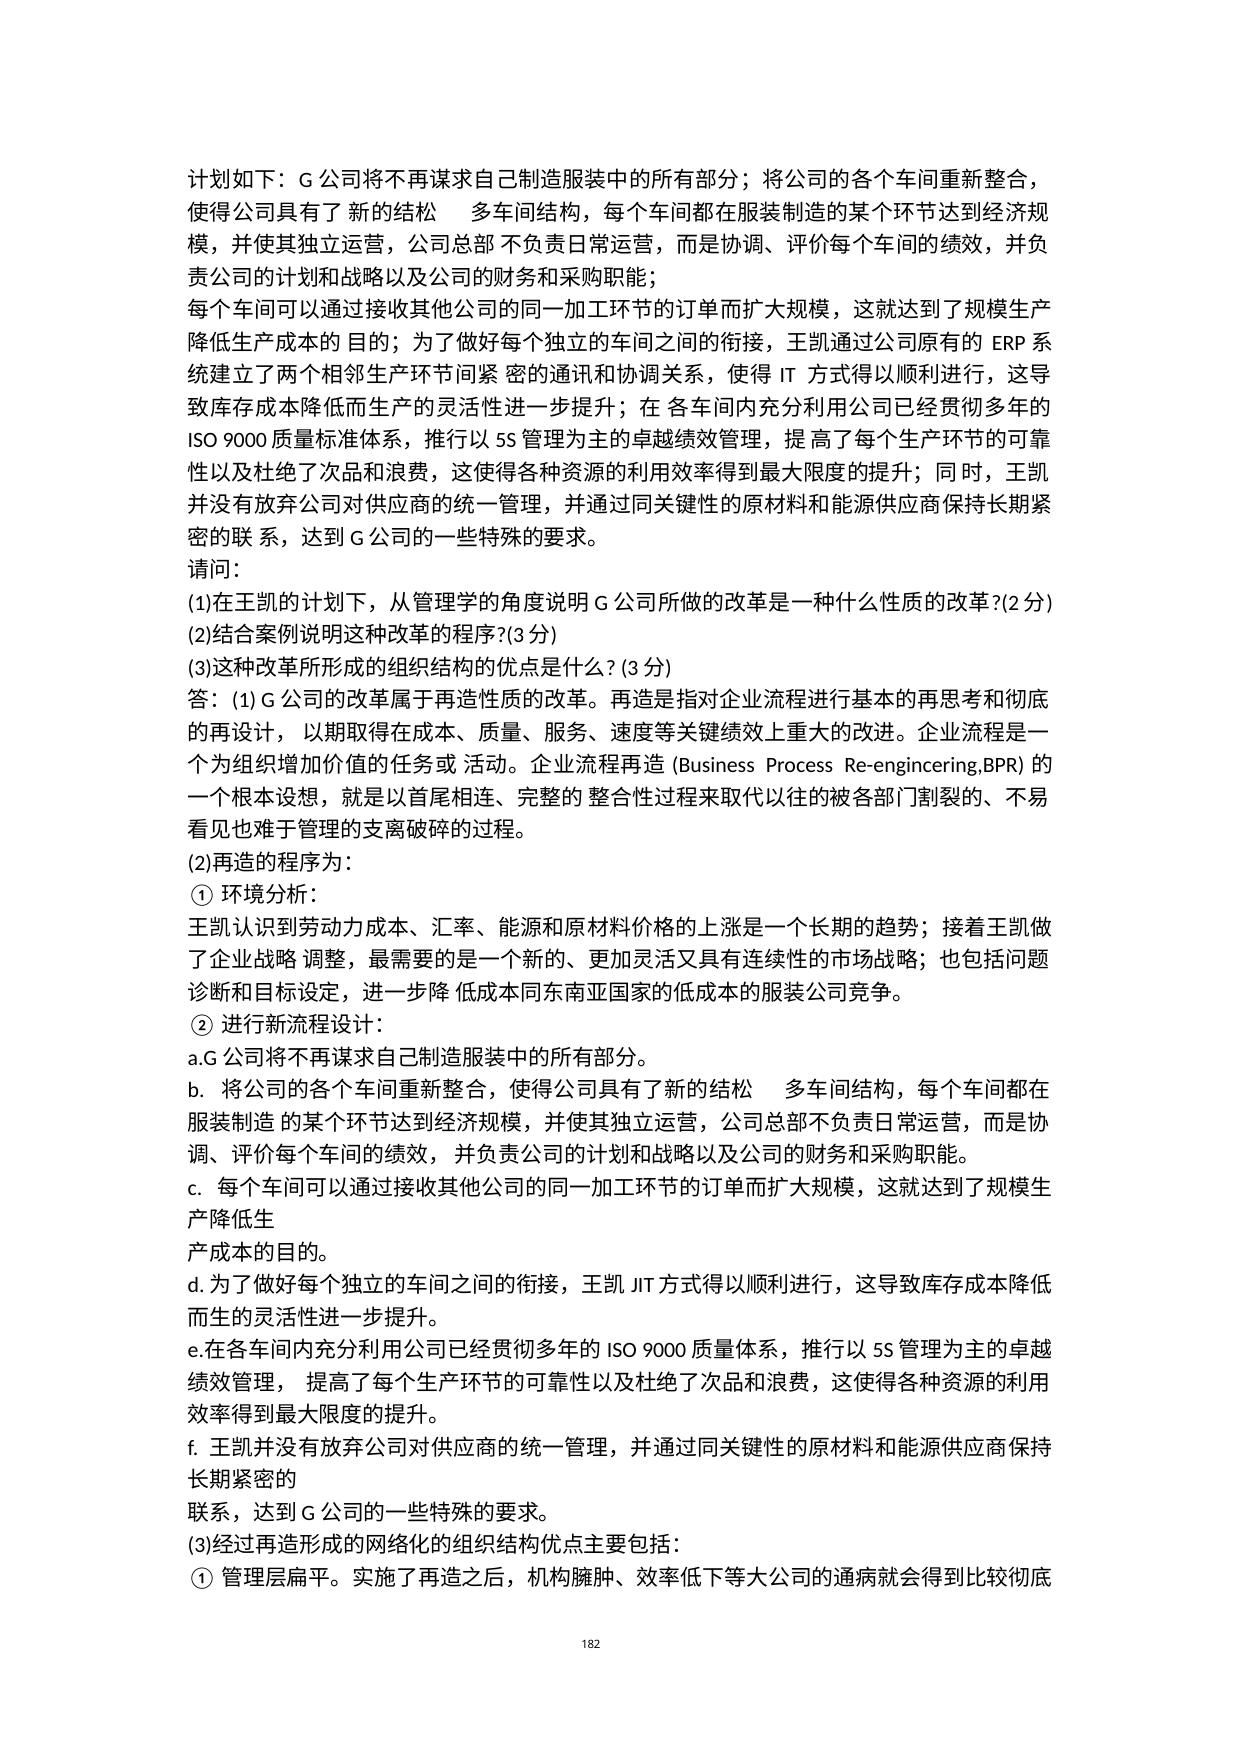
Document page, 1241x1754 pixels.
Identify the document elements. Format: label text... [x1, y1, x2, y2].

text 产成本的目的。 [187, 1234, 1053, 1267]
text ②进行新流程设计： [187, 1007, 1053, 1039]
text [187, 1559, 1053, 1592]
text 联系，达到G 公司的一些特殊的要求。 [187, 1494, 1053, 1527]
text a.G 公司将不再谋求自己制造服装中的所有部分。 [187, 1039, 1053, 1072]
text 计划如下：G 公司将不再谋求自己制造服装中的所有部分；将公司的各个车间重新整合，使得公司具有了 新的结松 多车间结构，每个车间都在服装制造的某个环节达到经济规模，并使其独立运营，公司总部 不负责日常运营，而是协调、评价每个车间的绩效，并负责公司的计划和战略以及公司的财务和采购职能； [187, 162, 1053, 292]
text b. 将公司的各个车间重新整合，使得公司具有了新的结松 多车间结构，每个车间都在服装制造 的某个环节达到经济规模，并使其独立运营，公司总部不负责日常运营，而是协调、评价每个车间的绩效， 并负责公司的计划和战略以及公司的财务和采购职能。 [187, 1072, 1053, 1169]
text 答：(1) G 公司的改革属于再造性质的改革。再造是指对企业流程进行基本的再思考和彻底的再设计， 以期取得在成本、质量、服务、速度等关键绩效上重大的改进。企业流程是一个为组织增加价值的任务或 活动。企业流程再造 (Business Process Re-engincering,BPR) 的一个根本设想，就是以首尾相连、完整的 整合性过程来取代以往的被各部门割裂的、不易看见也难于管理的支离破碎的过程。 [187, 682, 1053, 844]
text e.在各车间内充分利用公司已经贯彻多年的ISO 9000质量体系，推行以5S管理为主的卓越绩效管理， 提高了每个生产环节的可靠性以及杜绝了次品和浪费，这使得各种资源的利用效率得到最大限度的提升。 [187, 1332, 1053, 1429]
text d. 为了做好每个独立的车间之间的衔接，王凯 JIT方式得以顺利进行，这导致库存成本降低而生的灵活性进一步提升。 [187, 1267, 1053, 1332]
text c. 每个车间可以通过接收其他公司的同一加工环节的订单而扩大规模，这就达到了规模生产降低生 [187, 1169, 1053, 1234]
text (2)再造的程序为： [187, 844, 1053, 877]
text 请问： [187, 552, 1053, 584]
text (3)经过再造形成的网络化的组织结构优点主要包括： [187, 1527, 1053, 1559]
text ①环境分析： [187, 877, 1053, 909]
text (3)这种改革所形成的组织结构的优点是什么? (3分) [187, 649, 1053, 682]
text 每个车间可以通过接收其他公司的同一加工环节的订单而扩大规模，这就达到了规模生产降低生产成本的 目的；为了做好每个独立的车间之间的衔接，王凯通过公司原有的 ERP 系统建立了两个相邻生产环节间紧 密的通讯和协调关系，使得IT 方式得以顺利进行，这导致库存成本降低而生产的灵活性进一步提升；在 各车间内充分利用公司已经贯彻多年的ISO 9000质量标准体系，推行以5S 管理为主的卓越绩效管理，提 高了每个生产环节的可靠性以及杜绝了次品和浪费，这使得各种资源的利用效率得到最大限度的提升；同 时，王凯并没有放弃公司对供应商的统一管理，并通过同关键性的原材料和能源供应商保持长期紧密的联 系，达到G 公司的一些特殊的要求。 [187, 292, 1053, 552]
text 王凯认识到劳动力成本、汇率、能源和原材料价格的上涨是一个长期的趋势；接着王凯做了企业战略 调整，最需要的是一个新的、更加灵活又具有连续性的市场战略；也包括问题诊断和目标设定，进一步降 低成本同东南亚国家的低成本的服装公司竞争。 [187, 909, 1053, 1007]
text f. 王凯并没有放弃公司对供应商的统一管理，并通过同关键性的原材料和能源供应商保持长期紧密的 [187, 1429, 1053, 1494]
text (1)在王凯的计划下，从管理学的角度说明G 公司所做的改革是一种什么性质的改革?(2分) (2)结合案例说明这种改革的程序?(3分) [187, 584, 1053, 649]
